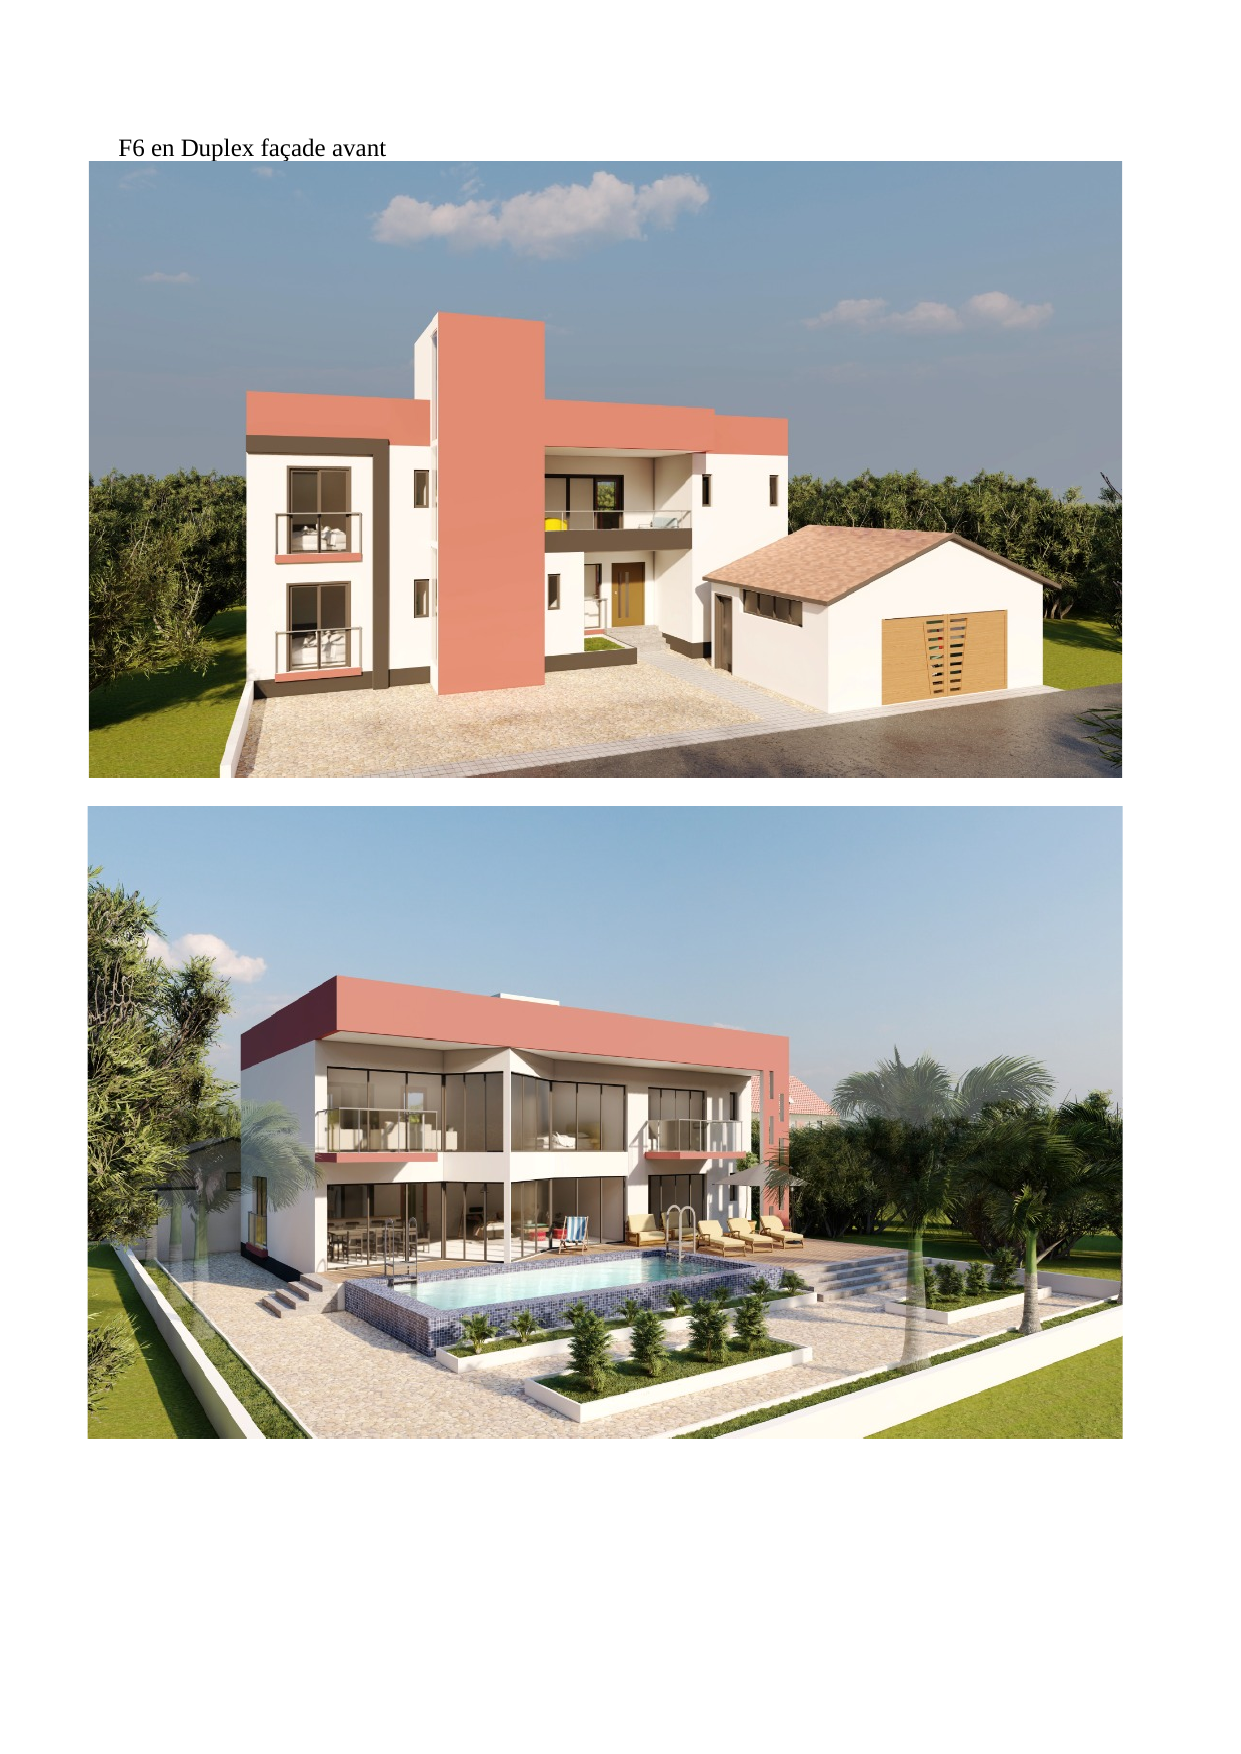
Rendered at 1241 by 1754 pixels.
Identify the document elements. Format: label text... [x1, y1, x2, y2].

text F6 en Duplex façade avant [118, 133, 1122, 161]
picture [88, 161, 1123, 778]
picture [87, 806, 1123, 1439]
